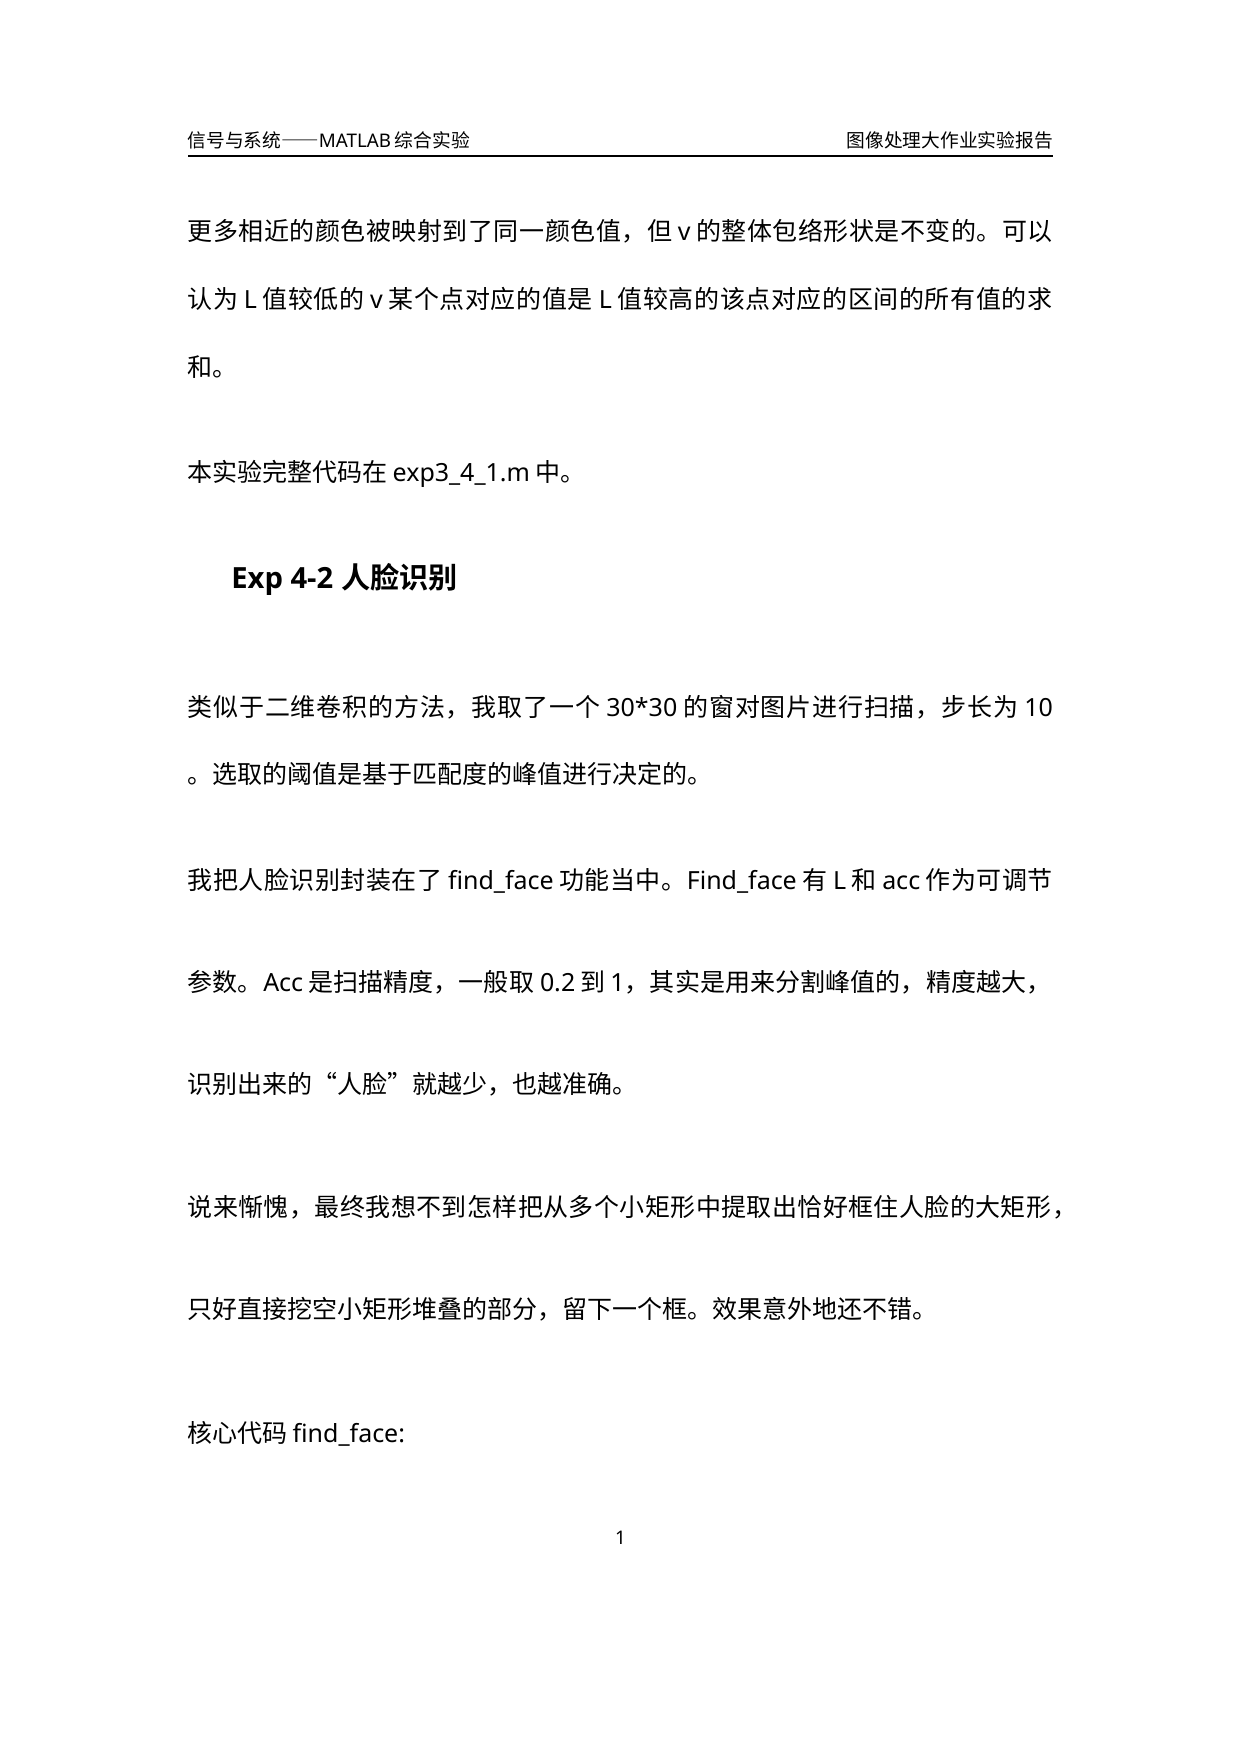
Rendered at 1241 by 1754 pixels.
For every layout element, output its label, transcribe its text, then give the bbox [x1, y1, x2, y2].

text 说来惭愧，最终我想不到怎样把从多个小矩形中提取出恰好框住人脸的大矩形，只好直接挖空小矩形堆叠的部分，留下一个框。效果意外地还不错。 [187, 1172, 1053, 1342]
subtitle Exp 4-2 人脸识别 [187, 542, 1053, 610]
text 我把人脸识别封装在了find_face功能当中。Find_face有L和acc作为可调节参数。Acc是扫描精度，一般取0.2到1，其实是用来分割峰值的，精度越大，识别出来的“人脸”就越少，也越准确。 [187, 844, 1053, 1116]
text 本实验完整代码在exp3_4_1.m中。 [187, 437, 1053, 505]
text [187, 196, 1053, 399]
text 核心代码find_face: [187, 1397, 1053, 1465]
text 类似于二维卷积的方法，我取了一个30*30的窗对图片进行扫描，步长为10 。选取的阈值是基于匹配度的峰值进行决定的。 [187, 671, 1053, 807]
